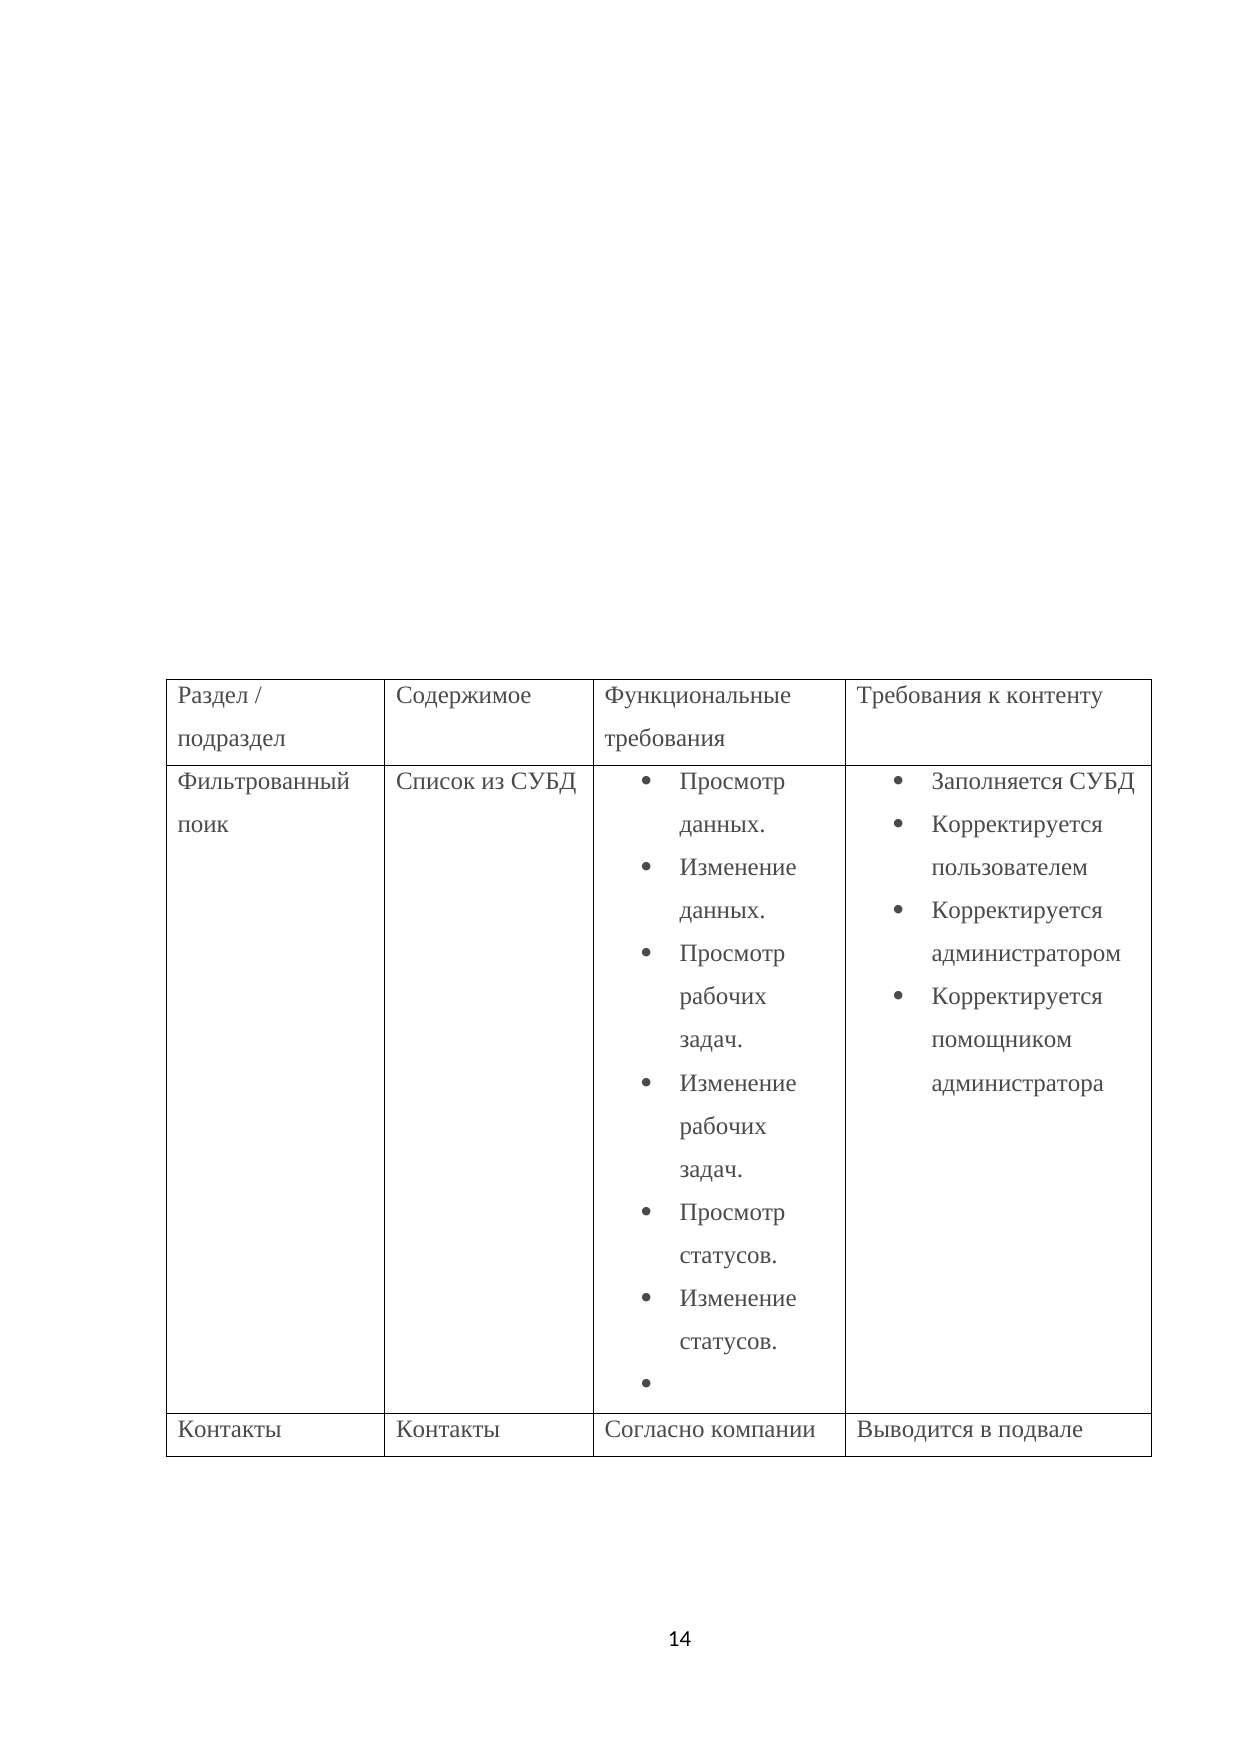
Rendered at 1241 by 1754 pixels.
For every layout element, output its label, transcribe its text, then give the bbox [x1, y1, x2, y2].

table_header Функциональные требования [594, 680, 845, 765]
table_cell Просмотр данных. Изменение данных. Просмотр рабочих задач. Изменение рабочих задач. Просмотр статусов. Изменение статусов. [594, 766, 845, 1413]
table_cell Список из СУБД [385, 766, 593, 1413]
table_cell Контакты [167, 1414, 384, 1456]
table_cell Заполняется СУБД Корректируется пользователем Корректируется администратором Корректируется помощником администратора [846, 766, 1151, 1413]
table_cell Выводится в подвале [846, 1414, 1151, 1456]
table_cell Контакты [385, 1414, 593, 1456]
table_cell Фильтрованный поик [167, 766, 384, 1413]
table_header Содержимое [385, 680, 593, 765]
table_header Раздел / подраздел [167, 680, 384, 765]
table_header Требования к контенту [846, 680, 1151, 765]
table_cell Согласно компании [594, 1414, 845, 1456]
